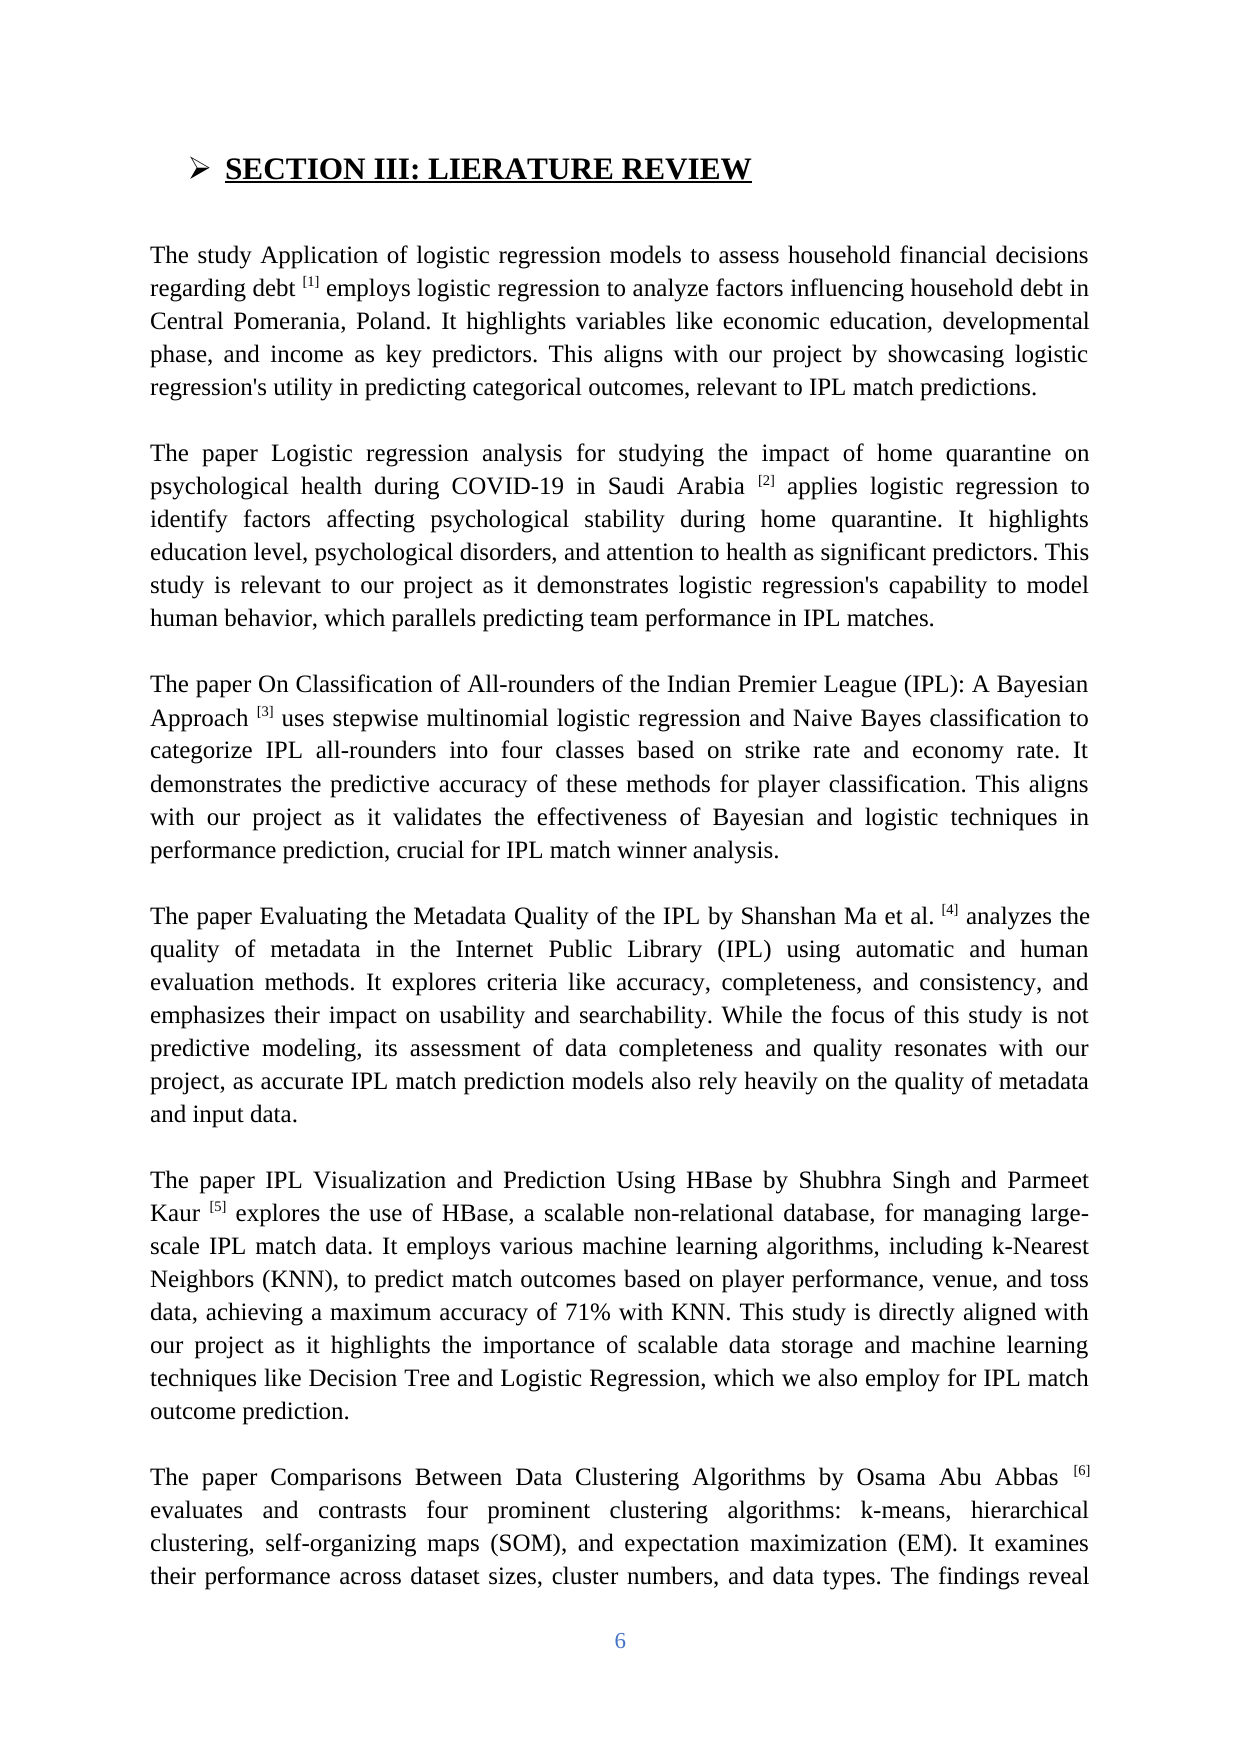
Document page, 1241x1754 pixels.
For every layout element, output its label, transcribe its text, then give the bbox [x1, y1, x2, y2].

text The paper Evaluating the Metadata Quality of the IPL by Shanshan Ma et al. [4] analyzes the quality of metadata in the Internet Public Library (IPL) using automatic and human evaluation methods. It explores criteria like accuracy, completeness, and consistency, and emphasizes their impact on usability and searchability. While the focus of this study is not predictive modeling, its assessment of data completeness and quality resonates with our project, as accurate IPL match prediction models also rely heavily on the quality of metadata and input data. [150, 901, 1090, 1128]
subtitle SECTION III: LIERATURE REVIEW [187, 150, 1090, 186]
text The paper IPL Visualization and Prediction Using HBase by Shubhra Singh and Parmeet Kaur [5] explores the use of HBase, a scalable non-relational database, for managing large-scale IPL match data. It employs various machine learning algorithms, including k-Nearest Neighbors (KNN), to predict match outcomes based on player performance, venue, and toss data, achieving a maximum accuracy of 71% with KNN. This study is directly aligned with our project as it highlights the importance of scalable data storage and machine learning techniques like Decision Tree and Logistic Regression, which we also employ for IPL match outcome prediction. [150, 1165, 1090, 1425]
text The study Application of logistic regression models to assess household financial decisions regarding debt [1] employs logistic regression to analyze factors influencing household debt in Central Pomerania, Poland. It highlights variables like economic education, developmental phase, and income as key predictors. This aligns with our project by showcasing logistic regression's utility in predicting categorical outcomes, relevant to IPL match predictions. [150, 240, 1090, 401]
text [150, 1462, 1090, 1590]
text The paper Logistic regression analysis for studying the impact of home quarantine on psychological health during COVID-19 in Saudi Arabia [2] applies logistic regression to identify factors affecting psychological stability during home quarantine. It highlights education level, psychological disorders, and attention to health as significant predictors. This study is relevant to our project as it demonstrates logistic regression's capability to model human behavior, which parallels predicting team performance in IPL matches. [150, 438, 1090, 632]
text The paper On Classification of All-rounders of the Indian Premier League (IPL): A Bayesian Approach [3] uses stepwise multinomial logistic regression and Naive Bayes classification to categorize IPL all-rounders into four classes based on strike rate and economy rate. It demonstrates the predictive accuracy of these methods for player classification. This aligns with our project as it validates the effectiveness of Bayesian and logistic techniques in performance prediction, crucial for IPL match winner analysis. [150, 669, 1090, 863]
